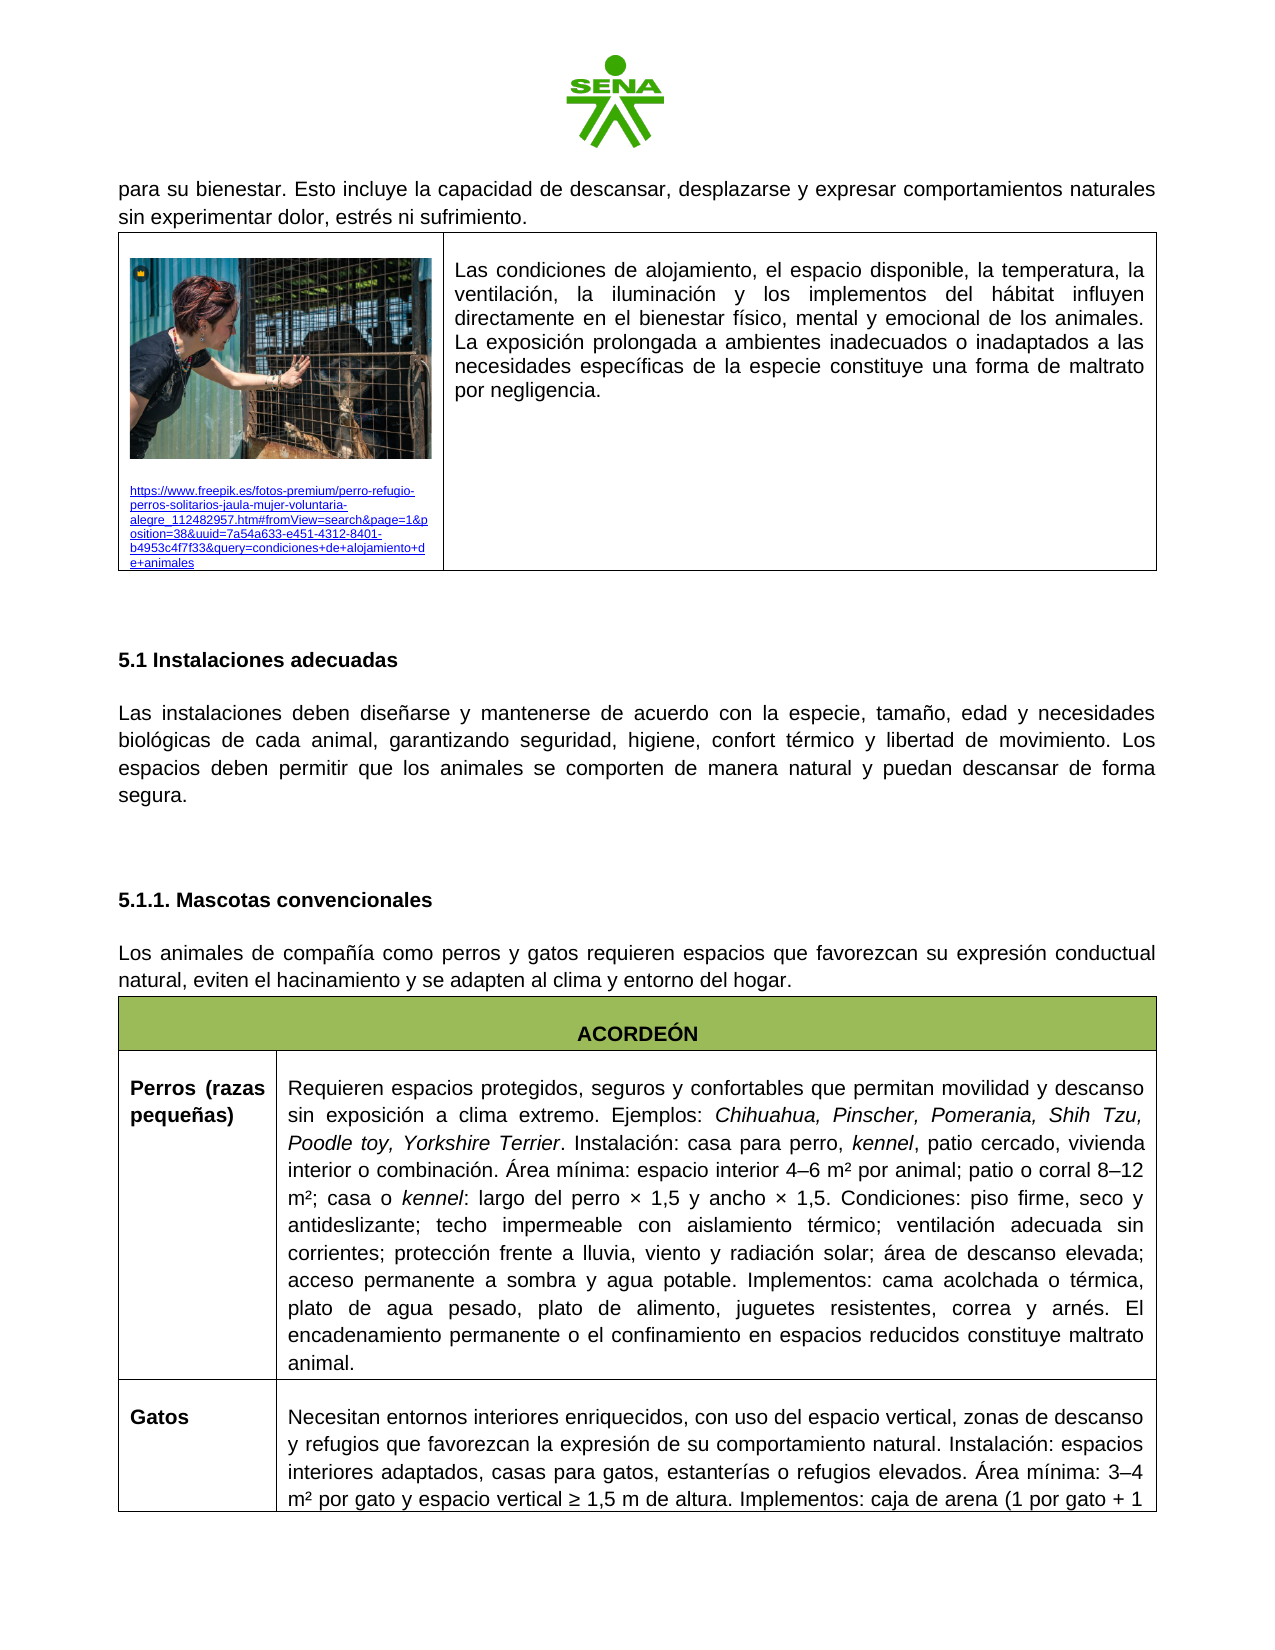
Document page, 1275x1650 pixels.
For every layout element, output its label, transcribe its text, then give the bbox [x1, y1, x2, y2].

table_cell Perros (razas pequeñas) [119, 1051, 276, 1378]
text Las instalaciones deben diseñarse y mantenerse de acuerdo con la especie, tamaño, edad y necesidades biológicas de cada animal, garantizando seguridad, higiene, confort térmico y libertad de movimiento. Los espacios deben permitir que los animales se comporten de manera natural y puedan descansar de forma segura. [118, 701, 1157, 807]
picture [129, 258, 432, 459]
text Los animales de compañía como perros y gatos requieren espacios que favorezcan su expresión conductual natural, eviten el hacinamiento y se adapten al clima y entorno del hogar. [118, 941, 1157, 992]
picture [566, 55, 664, 148]
table_cell Requieren espacios protegidos, seguros y confortables que permitan movilidad y descanso sin exposición a clima extremo. Ejemplos: Chihuahua, Pinscher, Pomerania, Shih Tzu, Poodle toy, Yorkshire Terrier. Instalación: casa para perro, kennel, patio cercado, vivienda interior o combinación. Área mínima: espacio interior 4–6 m² por animal; patio o corral 8–12 m²; casa o kennel: largo del perro × 1,5 y ancho × 1,5. Condiciones: piso firme, seco y antideslizante; techo impermeable con aislamiento térmico; ventilación adecuada sin corrientes; protección frente a lluvia, viento y radiación solar; área de descanso elevada; acceso permanente a sombra y agua potable. Implementos: cama acolchada o térmica, plato de agua pesado, plato de alimento, juguetes resistentes, correa y arnés. El encadenamiento permanente o el confinamiento en espacios reducidos constituye maltrato animal. [277, 1051, 1156, 1378]
table_header ACORDEÓN [119, 997, 1156, 1050]
text 5.1.1. Mascotas convencionales [118, 888, 1157, 912]
table_cell Gatos [119, 1380, 276, 1511]
text 5.1 Instalaciones adecuadas [118, 648, 1157, 672]
table_header https://www.freepik.es/fotos-premium/perro-refugio-perros-solitarios-jaula-mujer-voluntaria-alegre_112482957.htm#fromView=search&page=1&position=38&uuid=7a54a633-e451-4312-8401-b4953c4f7f33&query=condiciones+de+alojamiento+de+animales [119, 233, 443, 570]
table_header Las condiciones de alojamiento, el espacio disponible, la temperatura, la ventilación, la iluminación y los implementos del hábitat influyen directamente en el bienestar físico, mental y emocional de los animales. La exposición prolongada a ambientes inadecuados o inadaptados a las necesidades específicas de la especie constituye una forma de maltrato por negligencia. [444, 233, 1156, 570]
